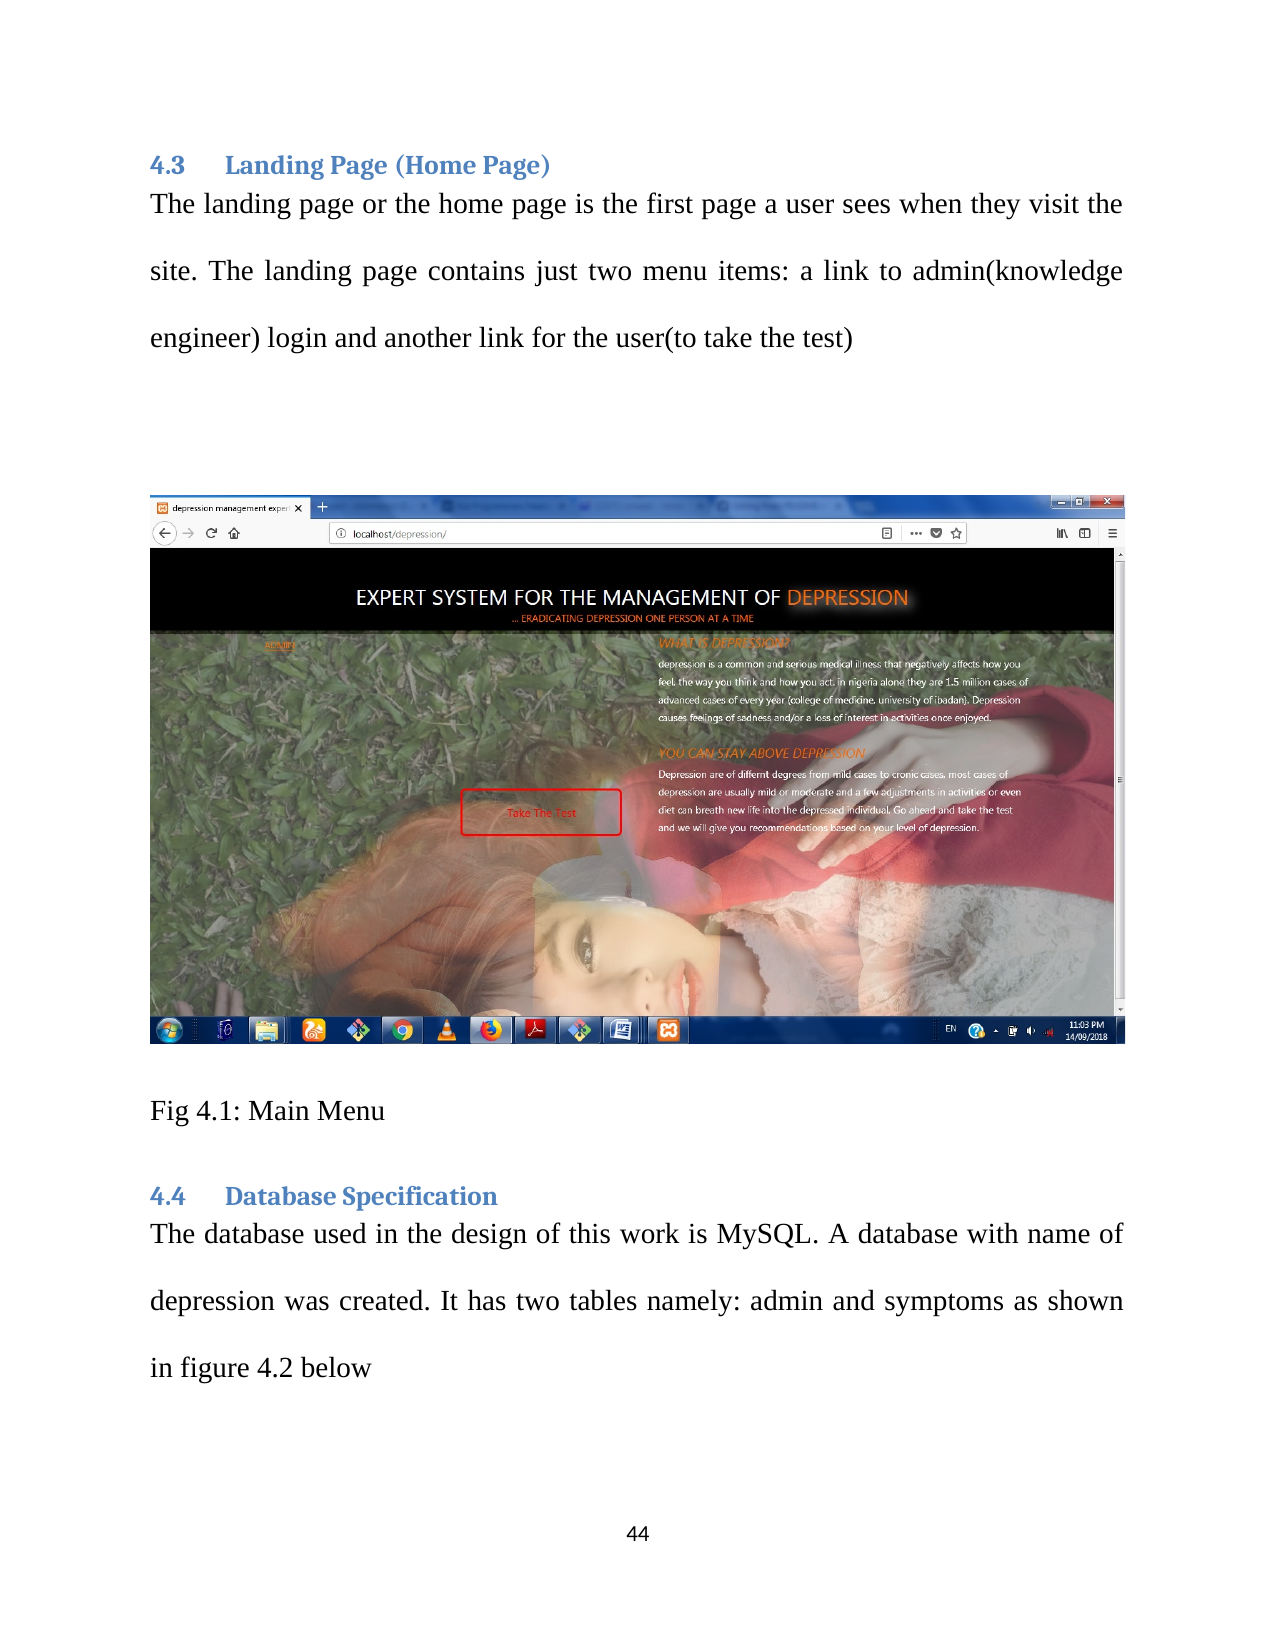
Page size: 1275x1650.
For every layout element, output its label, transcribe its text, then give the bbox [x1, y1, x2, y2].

text Fig 4.1: Main Menu [150, 1093, 1125, 1126]
picture [150, 495, 1125, 1044]
subtitle 4.3 Landing Page (Home Page) [150, 150, 1125, 181]
text The database used in the design of this work is MySQL. A database with name of depression was created. It has two tables namely: admin and symptoms as shown in figure 4.2 below [150, 1216, 1125, 1384]
subtitle 4.4 Database Specification [150, 1181, 1125, 1212]
text The landing page or the home page is the first page a user sees when they visit the site. The landing page contains just two menu items: a link to admin(knowledge engineer) login and another link for the user(to take the test) [150, 186, 1125, 353]
